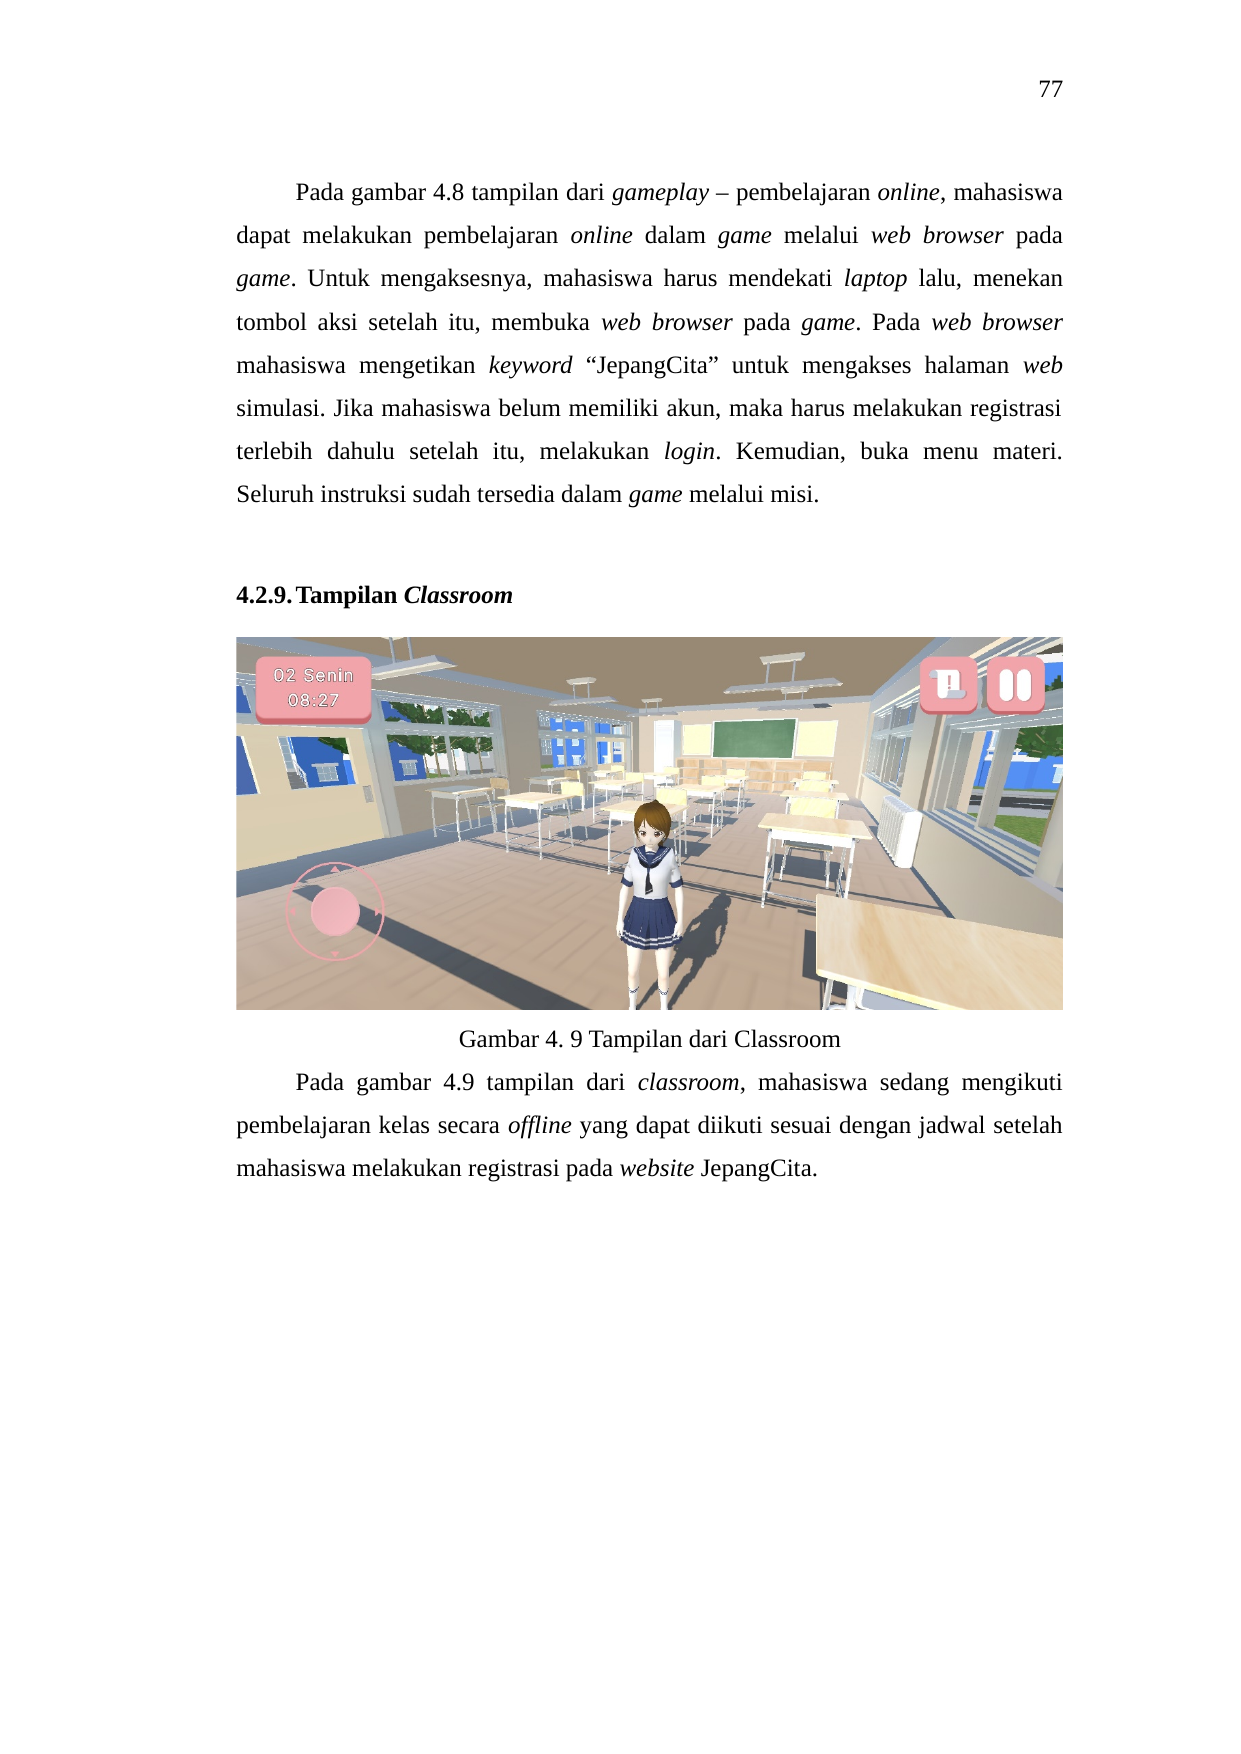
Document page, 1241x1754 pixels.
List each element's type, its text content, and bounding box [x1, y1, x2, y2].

picture [236, 637, 1063, 1010]
text Gambar 4. 9 Tampilan dari Classroom [236, 1024, 1063, 1052]
text Pada gambar 4.9 tampilan dari classroom, mahasiswa sedang mengikuti pembelajaran kelas secara offline yang dapat diikuti sesuai dengan jadwal setelah mahasiswa melakukan registrasi pada website JepangCita. [236, 1067, 1063, 1182]
text Pada gambar 4.8 tampilan dari gameplay – pembelajaran online, mahasiswa dapat melakukan pembelajaran online dalam game melalui web browser pada game. Untuk mengaksesnya, mahasiswa harus mendekati laptop lalu, menekan tombol aksi setelah itu, membuka web browser pada game. Pada web browser mahasiswa mengetikan keyword “JepangCita” untuk mengakses halaman web simulasi. Jika mahasiswa belum memiliki akun, maka harus melakukan registrasi terlebih dahulu setelah itu, melakukan login. Kemudian, buka menu materi. Seluruh instruksi sudah tersedia dalam game melalui misi. [236, 177, 1063, 508]
subtitle Tampilan Classroom [236, 580, 1063, 608]
